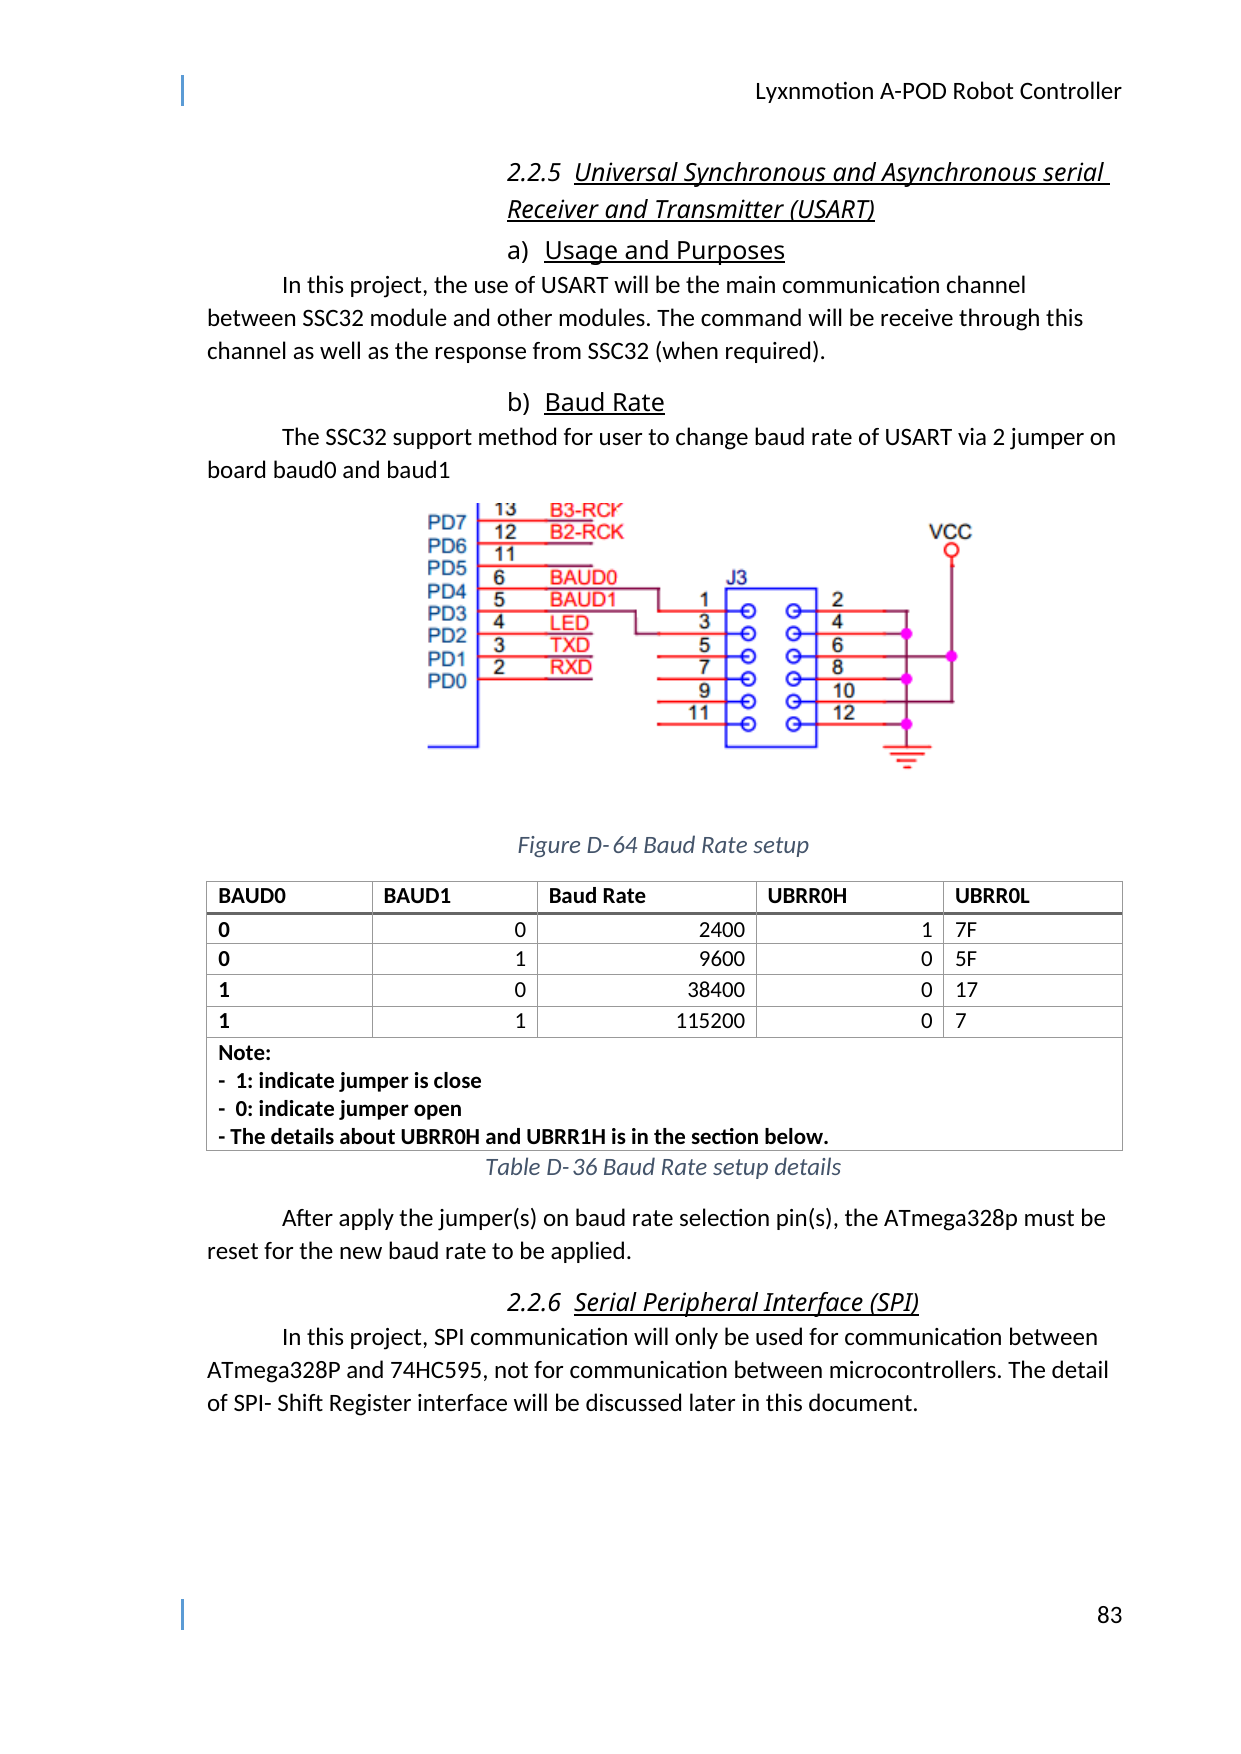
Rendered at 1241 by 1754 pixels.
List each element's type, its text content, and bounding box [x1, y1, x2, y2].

subtitle Universal Synchronous and Asynchronous serial Receiver and Transmitter (USART) [507, 155, 1122, 226]
table_header BAUD1 [373, 882, 537, 912]
table_cell 0 [373, 975, 537, 1006]
text After apply the jumper(s) on baud rate selection pin(s), the ATmega328p must be reset for the new baud rate to be applied. [207, 1202, 1122, 1266]
table_cell 9600 [538, 944, 756, 974]
text The SSC32 support method for user to change baud rate of USART via 2 jumper on board baud0 and baud1 [207, 421, 1122, 485]
table_cell 1 [757, 915, 943, 943]
table_cell 0 [207, 944, 372, 974]
picture [427, 503, 977, 811]
table_cell 115200 [538, 1007, 756, 1037]
table_cell 1 [373, 944, 537, 974]
table_cell 1 [373, 1007, 537, 1037]
table_cell 0 [207, 915, 372, 943]
table_cell 5F [944, 944, 1122, 974]
table_cell 0 [757, 944, 943, 974]
table_header UBRR0H [757, 882, 943, 912]
text In this project, SPI communication will only be used for communication between ATmega328P and 74HC595, not for communication between microcontrollers. The detail of SPI- Shift Register interface will be discussed later in this document. [207, 1322, 1122, 1418]
table_cell 2400 [538, 915, 756, 943]
subtitle Usage and Purposes [507, 232, 1122, 266]
table_cell 1 [207, 1007, 372, 1037]
table_cell 7 [944, 1007, 1122, 1037]
table_cell 0 [757, 1007, 943, 1037]
subtitle Serial Peripheral Interface (SPI) [507, 1285, 1122, 1319]
table_cell 1 [207, 975, 372, 1006]
table_header UBRR0L [944, 882, 1122, 912]
table_cell 38400 [538, 975, 756, 1006]
table_header Baud Rate [538, 882, 756, 912]
table_header BAUD0 [207, 882, 372, 912]
table_cell 0 [757, 975, 943, 1006]
subtitle Baud Rate [507, 384, 1122, 419]
table_cell Note: - 1: indicate jumper is close - 0: indicate jumper open - The details about UBRR0H and UBRR1H is in the section below. [207, 1038, 1122, 1150]
table_cell 7F [944, 915, 1122, 943]
table_cell 0 [373, 915, 537, 943]
table_cell 17 [944, 975, 1122, 1006]
text In this project, the use of USART will be the main communication channel between SSC32 module and other modules. The command will be receive through this channel as well as the response from SSC32 (when required). [207, 269, 1122, 366]
